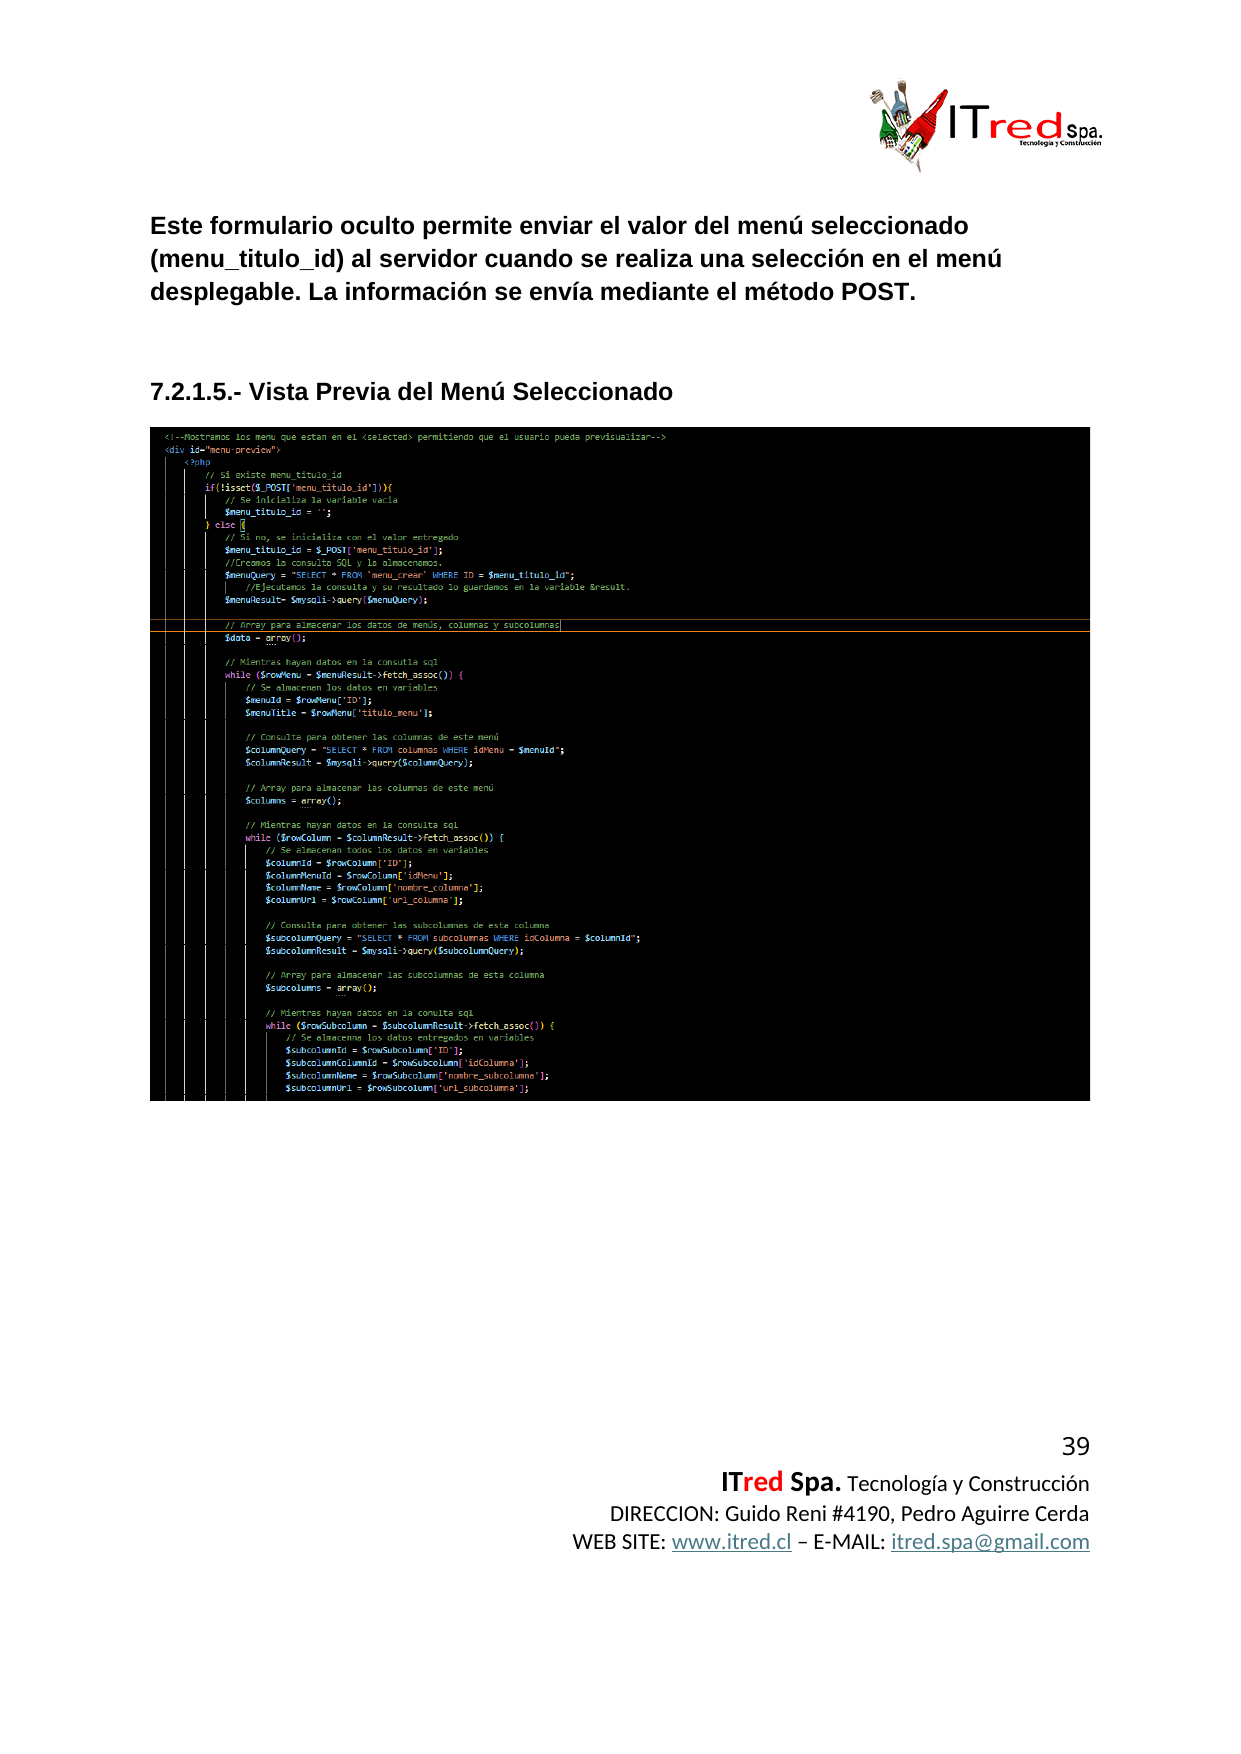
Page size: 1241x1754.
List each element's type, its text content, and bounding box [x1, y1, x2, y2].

picture [868, 77, 1102, 174]
text 7.2.1.5.- Vista Previa del Menú Seleccionado [150, 377, 1090, 406]
picture [150, 427, 1091, 1101]
text Este formulario oculto permite enviar el valor del menú seleccionado (menu_titulo_id) al servidor cuando se realiza una selección en el menú desplegable. La información se envía mediante el método POST. [150, 211, 1090, 306]
